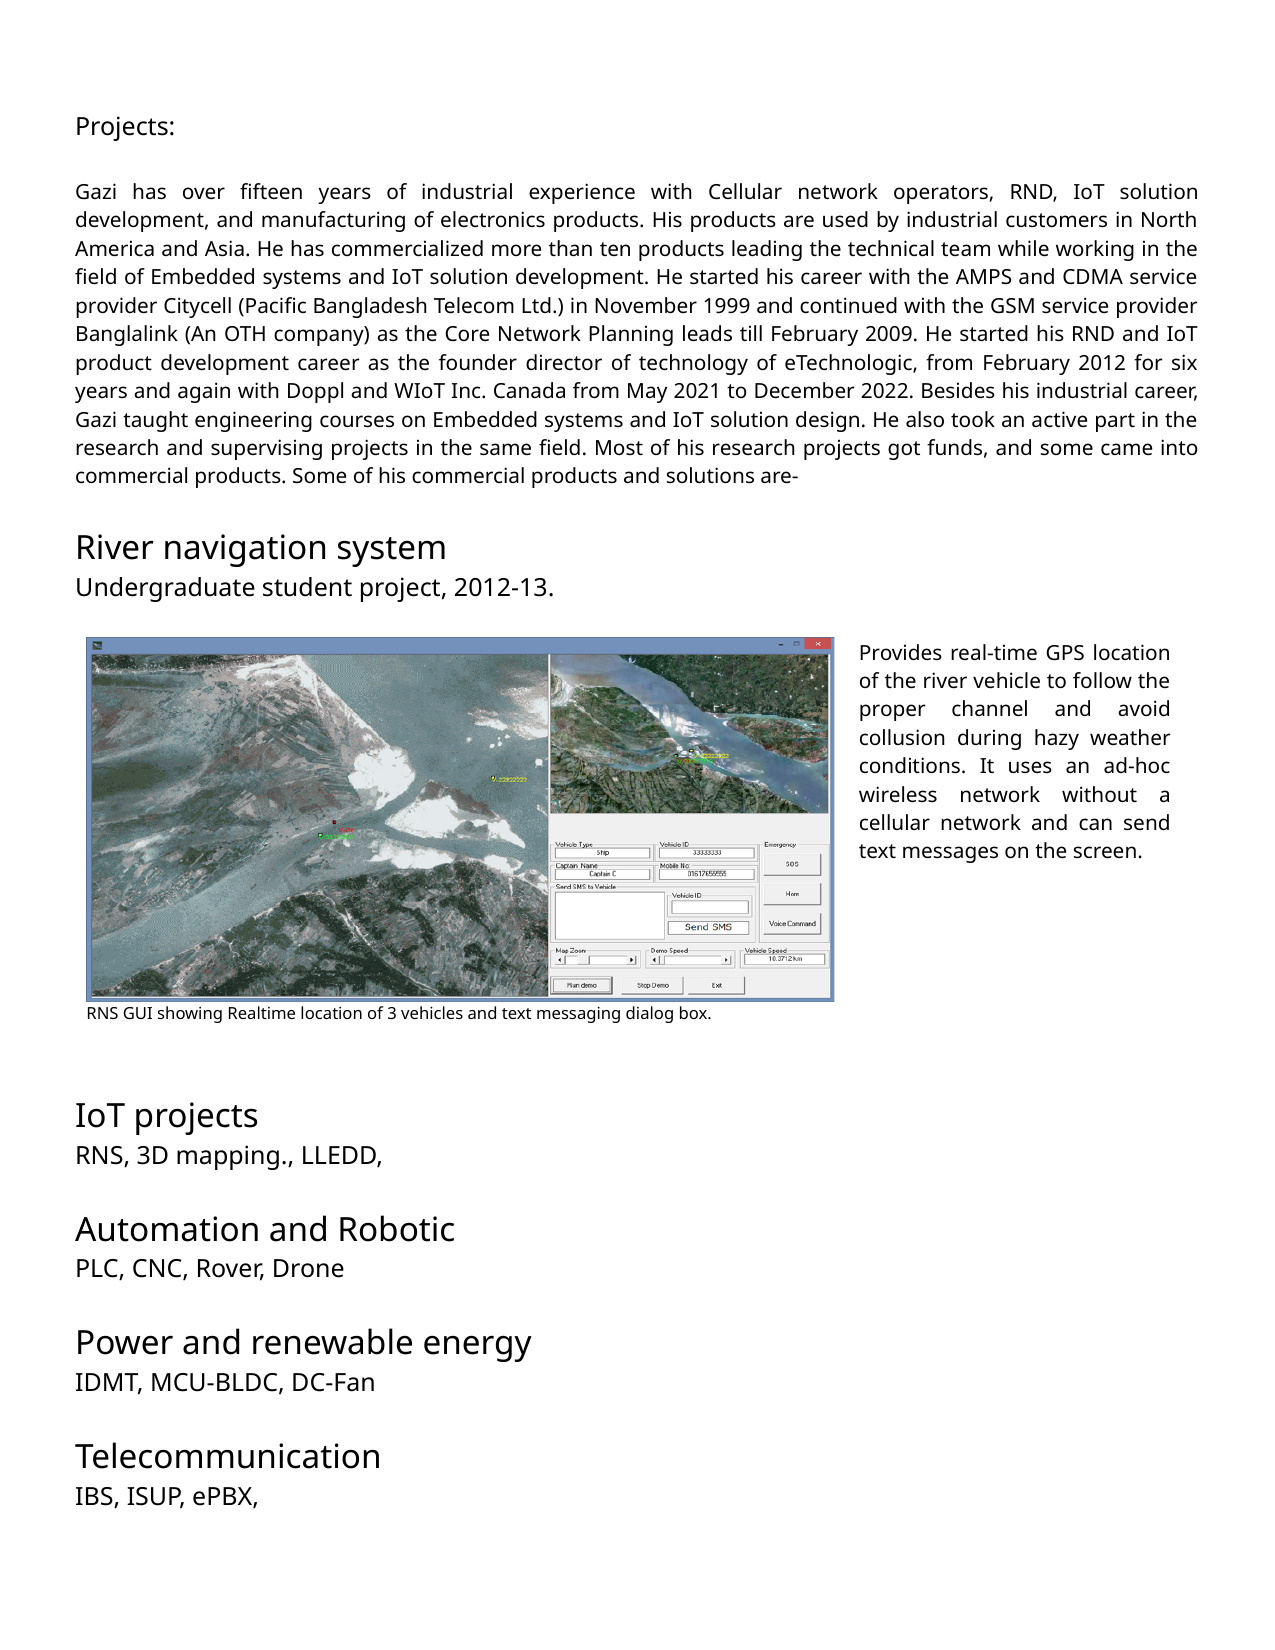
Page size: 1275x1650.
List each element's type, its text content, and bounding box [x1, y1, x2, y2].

text PLC, CNC, Rover, Drone [75, 1251, 1200, 1285]
text Power and renewable energy [75, 1319, 1200, 1364]
text IoT projects [75, 1092, 1200, 1137]
table_header RNS GUI showing Realtime location of 3 vehicles and text messaging dialog box. [75, 638, 846, 1024]
text IBS, ISUP, ePBX, [75, 1478, 1200, 1512]
text River navigation system [75, 524, 1200, 569]
text Undergraduate student project, 2012-13. [75, 569, 1200, 603]
text Projects: [75, 109, 1200, 143]
text Telecommunication [75, 1433, 1200, 1478]
text Automation and Robotic [75, 1206, 1200, 1251]
picture [86, 637, 835, 1002]
table_header Provides real-time GPS location of the river vehicle to follow the proper channel and avoid collusion during hazy weather conditions. It uses an ad-hoc wireless network without a cellular network and can send text messages on the screen. [846, 638, 1182, 1024]
text IDMT, MCU-BLDC, DC-Fan [75, 1364, 1200, 1399]
text RNS, 3D mapping., LLEDD, [75, 1137, 1200, 1172]
text Gazi has over fifteen years of industrial experience with Cellular network operators, RND, IoT solution development, and manufacturing of electronics products. His products are used by industrial customers in North America and Asia. He has commercialized more than ten products leading the technical team while working in the field of Embedded systems and IoT solution development. He started his career with the AMPS and CDMA service provider Citycell (Pacific Bangladesh Telecom Ltd.) in November 1999 and continued with the GSM service provider Banglalink (An OTH company) as the Core Network Planning leads till February 2009. He started his RND and IoT product development career as the founder director of technology of eTechnologic, from February 2012 for six years and again with Doppl and WIoT Inc. Canada from May 2021 to December 2022. Besides his industrial career, Gazi taught engineering courses on Embedded systems and IoT solution design. He also took an active part in the research and supervising projects in the same field. Most of his research projects got funds, and some came into commercial products. Some of his commercial products and solutions are- [75, 177, 1200, 490]
